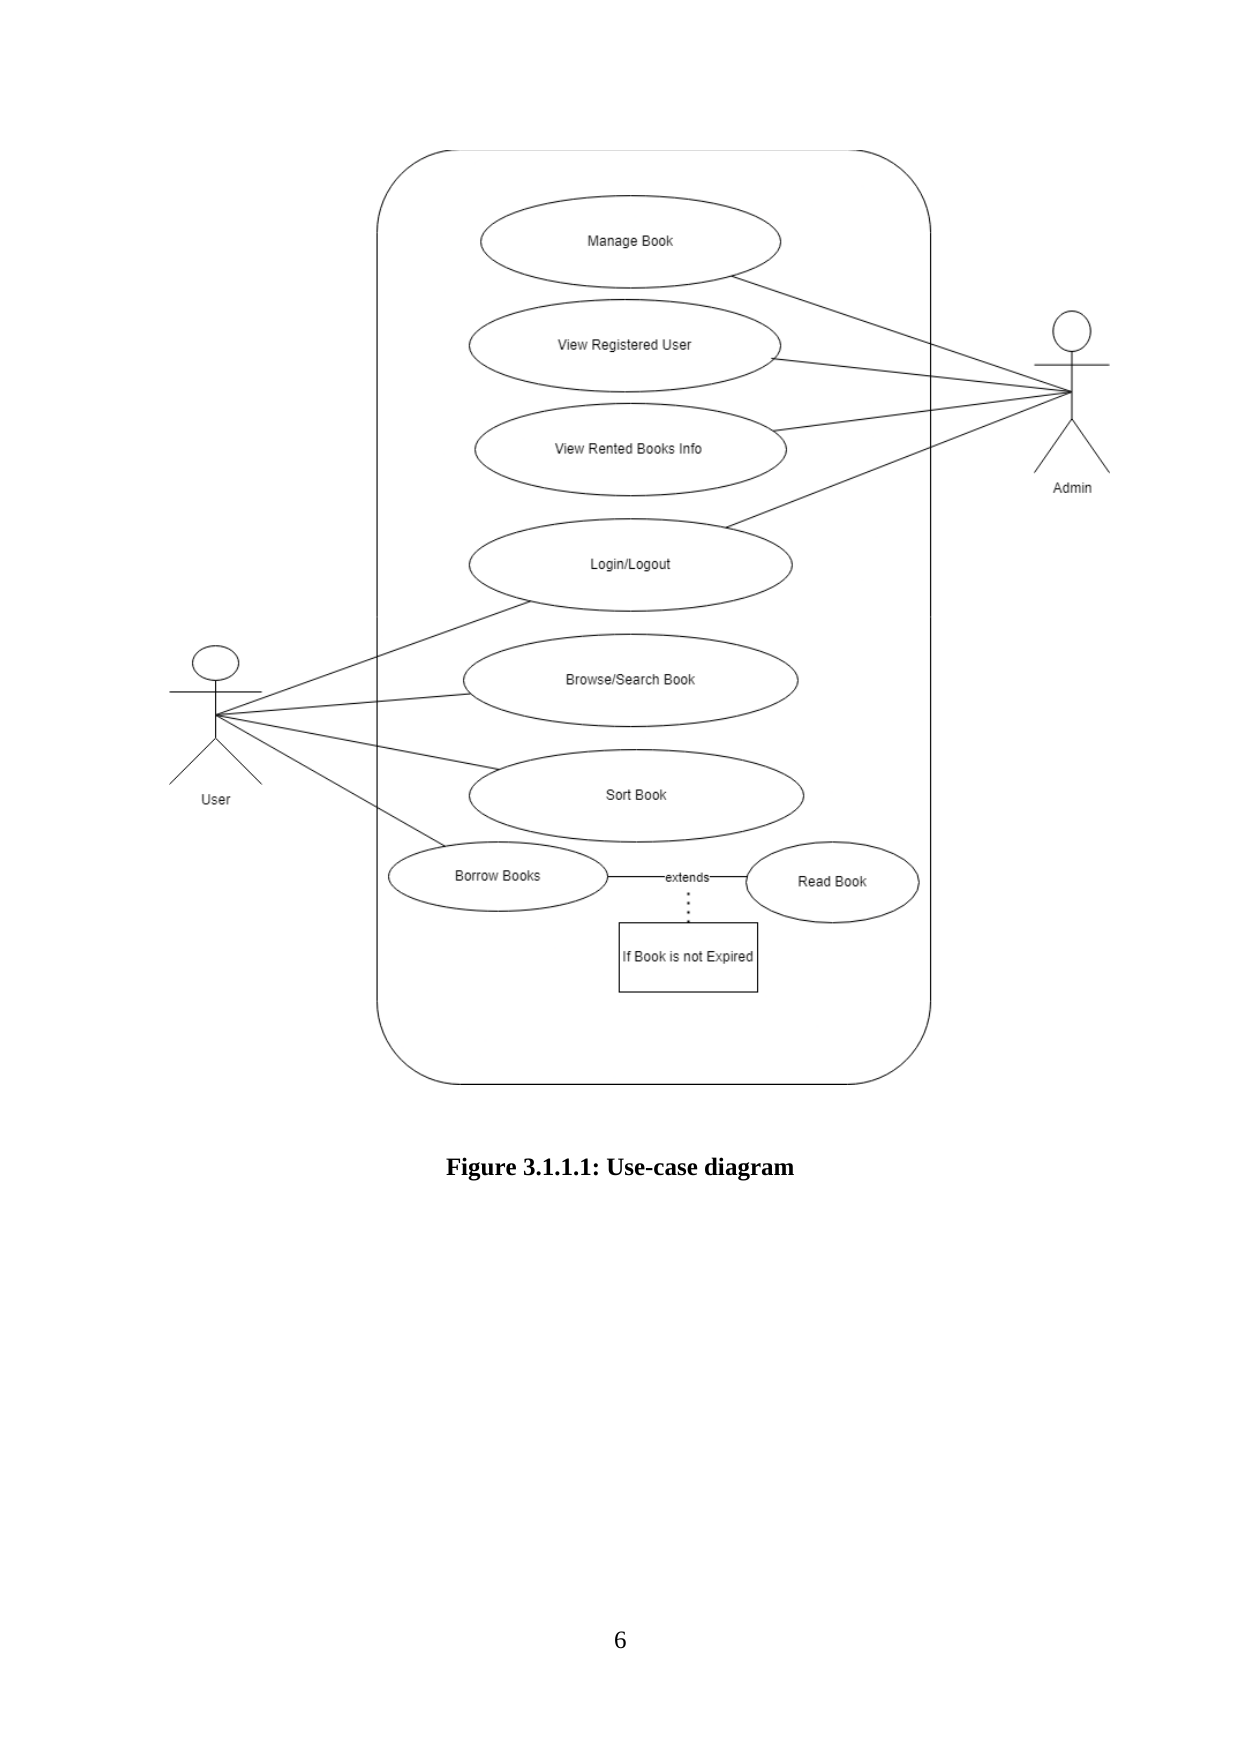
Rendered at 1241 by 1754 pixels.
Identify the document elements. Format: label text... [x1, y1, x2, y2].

text Figure 3.1.1.1: Use-case diagram [150, 1152, 1090, 1181]
picture [169, 150, 1110, 1085]
